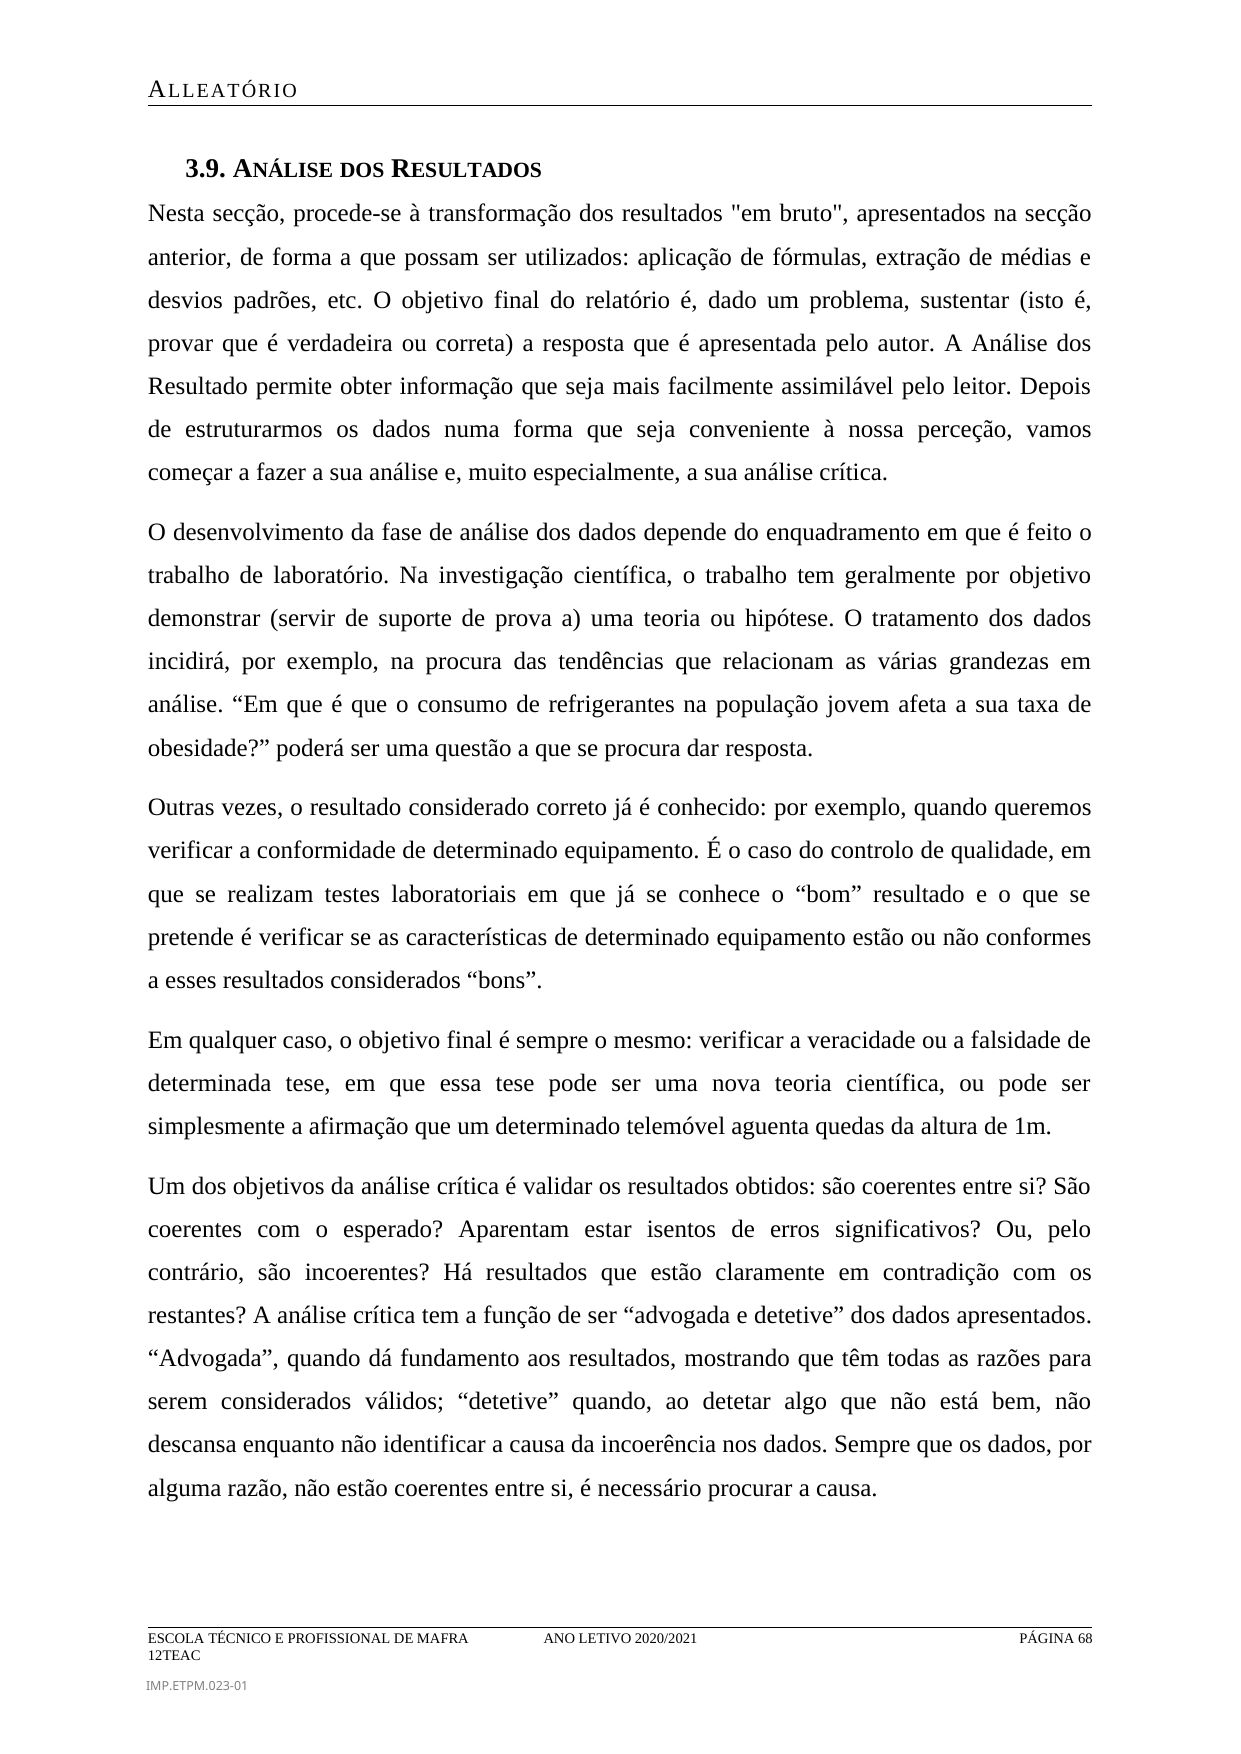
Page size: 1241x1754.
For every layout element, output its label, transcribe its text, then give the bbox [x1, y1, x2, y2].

text Nesta secção, procede-se à transformação dos resultados "em bruto", apresentados na secção anterior, de forma a que possam ser utilizados: aplicação de fórmulas, extração de médias e desvios padrões, etc. O objetivo final do relatório é, dado um problema, sustentar (isto é, provar que é verdadeira ou correta) a resposta que é apresentada pelo autor. A Análise dos Resultado permite obter informação que seja mais facilmente assimilável pelo leitor. Depois de estruturarmos os dados numa forma que seja conveniente à nossa perceção, vamos começar a fazer a sua análise e, muito especialmente, a sua análise crítica. [148, 198, 1092, 486]
subtitle Análise dos Resultados [185, 152, 1092, 183]
text Outras vezes, o resultado considerado correto já é conhecido: por exemplo, quando queremos verificar a conformidade de determinado equipamento. É o caso do controlo de qualidade, em que se realizam testes laboratoriais em que já se conhece o “bom” resultado e o que se pretende é verificar se as características de determinado equipamento estão ou não conformes a esses resultados considerados “bons”. [148, 792, 1092, 994]
text Em qualquer caso, o objetivo final é sempre o mesmo: verificar a veracidade ou a falsidade de determinada tese, em que essa tese pode ser uma nova teoria científica, ou pode ser simplesmente a afirmação que um determinado telemóvel aguenta quedas da altura de 1m. [148, 1025, 1092, 1140]
text Um dos objetivos da análise crítica é validar os resultados obtidos: são coerentes entre si? São coerentes com o esperado? Aparentam estar isentos de erros significativos? Ou, pelo contrário, são incoerentes? Há resultados que estão claramente em contradição com os restantes? A análise crítica tem a função de ser “advogada e detetive” dos dados apresentados. “Advogada”, quando dá fundamento aos resultados, mostrando que têm todas as razões para serem considerados válidos; “detetive” quando, ao detetar algo que não está bem, não descansa enquanto não identificar a causa da incoerência nos dados. Sempre que os dados, por alguma razão, não estão coerentes entre si, é necessário procurar a causa. [148, 1171, 1092, 1501]
text O desenvolvimento da fase de análise dos dados depende do enquadramento em que é feito o trabalho de laboratório. Na investigação científica, o trabalho tem geralmente por objetivo demonstrar (servir de suporte de prova a) uma teoria ou hipótese. O tratamento dos dados incidirá, por exemplo, na procura das tendências que relacionam as várias grandezas em análise. “Em que é que o consumo de refrigerantes na população jovem afeta a sua taxa de obesidade?” poderá ser uma questão a que se procura dar resposta. [148, 517, 1092, 761]
